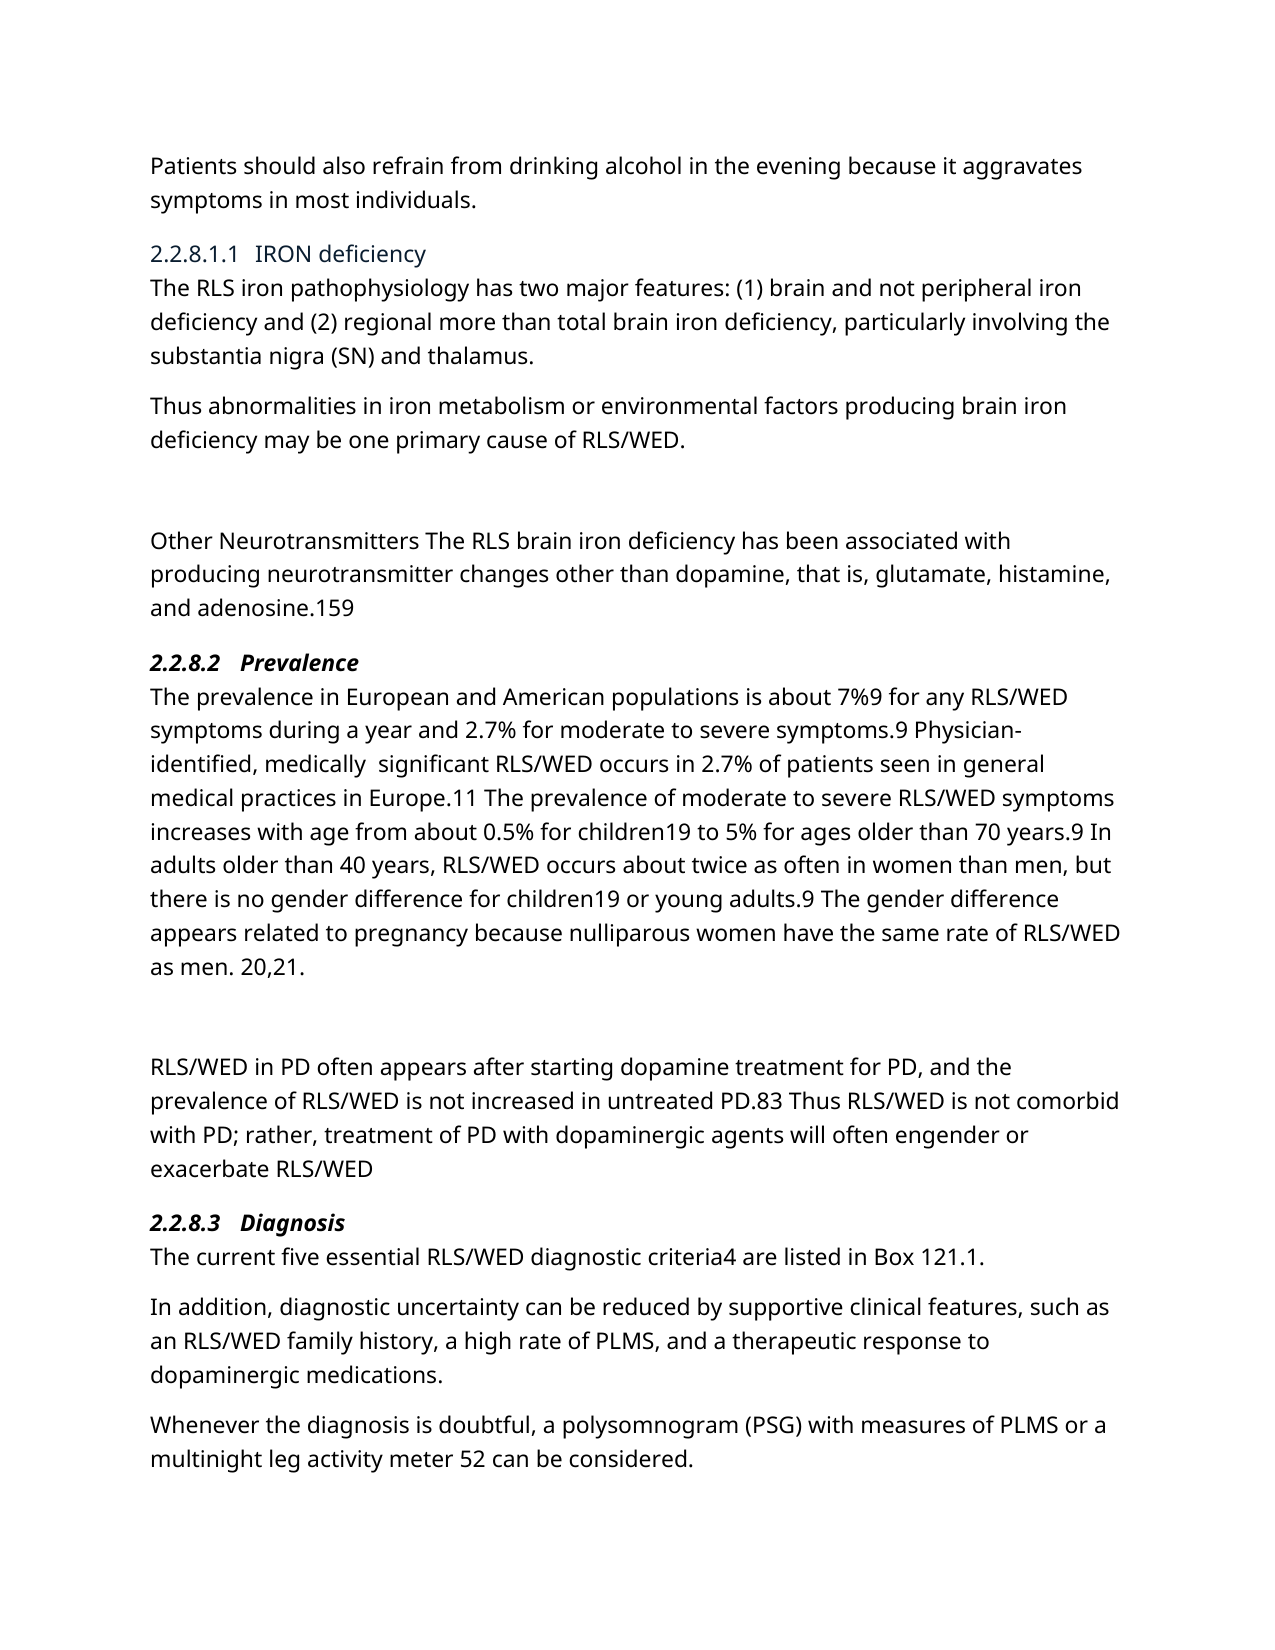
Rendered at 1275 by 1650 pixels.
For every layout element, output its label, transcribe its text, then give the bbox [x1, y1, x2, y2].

text The prevalence in European and American populations is about 7%9 for any RLS/WED symptoms during a year and 2.7% for moderate to severe symptoms.9 Physician- identified, medically significant RLS/WED occurs in 2.7% of patients seen in general medical practices in Europe.11 The prevalence of moderate to severe RLS/WED symptoms increases with age from about 0.5% for children19 to 5% for ages older than 70 years.9 In adults older than 40 years, RLS/WED occurs about twice as often in women than men, but there is no gender difference for children19 or young adults.9 The gender difference appears related to pregnancy because nulliparous women have the same rate of RLS/WED as men. 20,21. [150, 680, 1125, 982]
text The current five essential RLS/WED diagnostic criteria4 are listed in Box 121.1. [150, 1241, 1125, 1272]
subtitle IRON deficiency [150, 238, 1125, 269]
text RLS/WED in PD often appears after starting dopamine treatment for PD, and the prevalence of RLS/WED is not increased in untreated PD.83 Thus RLS/WED is not comorbid with PD; rather, treatment of PD with dopaminergic agents will often engender or exacerbate RLS/WED [150, 1051, 1125, 1184]
text Whenever the diagnosis is doubtful, a polysomnogram (PSG) with measures of PLMS or a multinight leg activity meter 52 can be considered. [150, 1409, 1125, 1474]
text In addition, diagnostic uncertainty can be reduced by supportive clinical features, such as an RLS/WED family history, a high rate of PLMS, and a therapeutic response to dopaminergic medications. [150, 1291, 1125, 1390]
text Other Neurotransmitters The RLS brain iron deficiency has been associated with producing neurotransmitter changes other than dopamine, that is, glutamate, histamine, and adenosine.159 [150, 524, 1125, 623]
text Patients should also refrain from drinking alcohol in the evening because it aggravates symptoms in most individuals. [150, 150, 1125, 215]
text Thus abnormalities in iron metabolism or environmental factors producing brain iron deficiency may be one primary cause of RLS/WED. [150, 390, 1125, 455]
subtitle Diagnosis [150, 1207, 1125, 1238]
text The RLS iron pathophysiology has two major features: (1) brain and not peripheral iron deficiency and (2) regional more than total brain iron deficiency, particularly involving the substantia nigra (SN) and thalamus. [150, 272, 1125, 371]
subtitle Prevalence [150, 647, 1125, 678]
